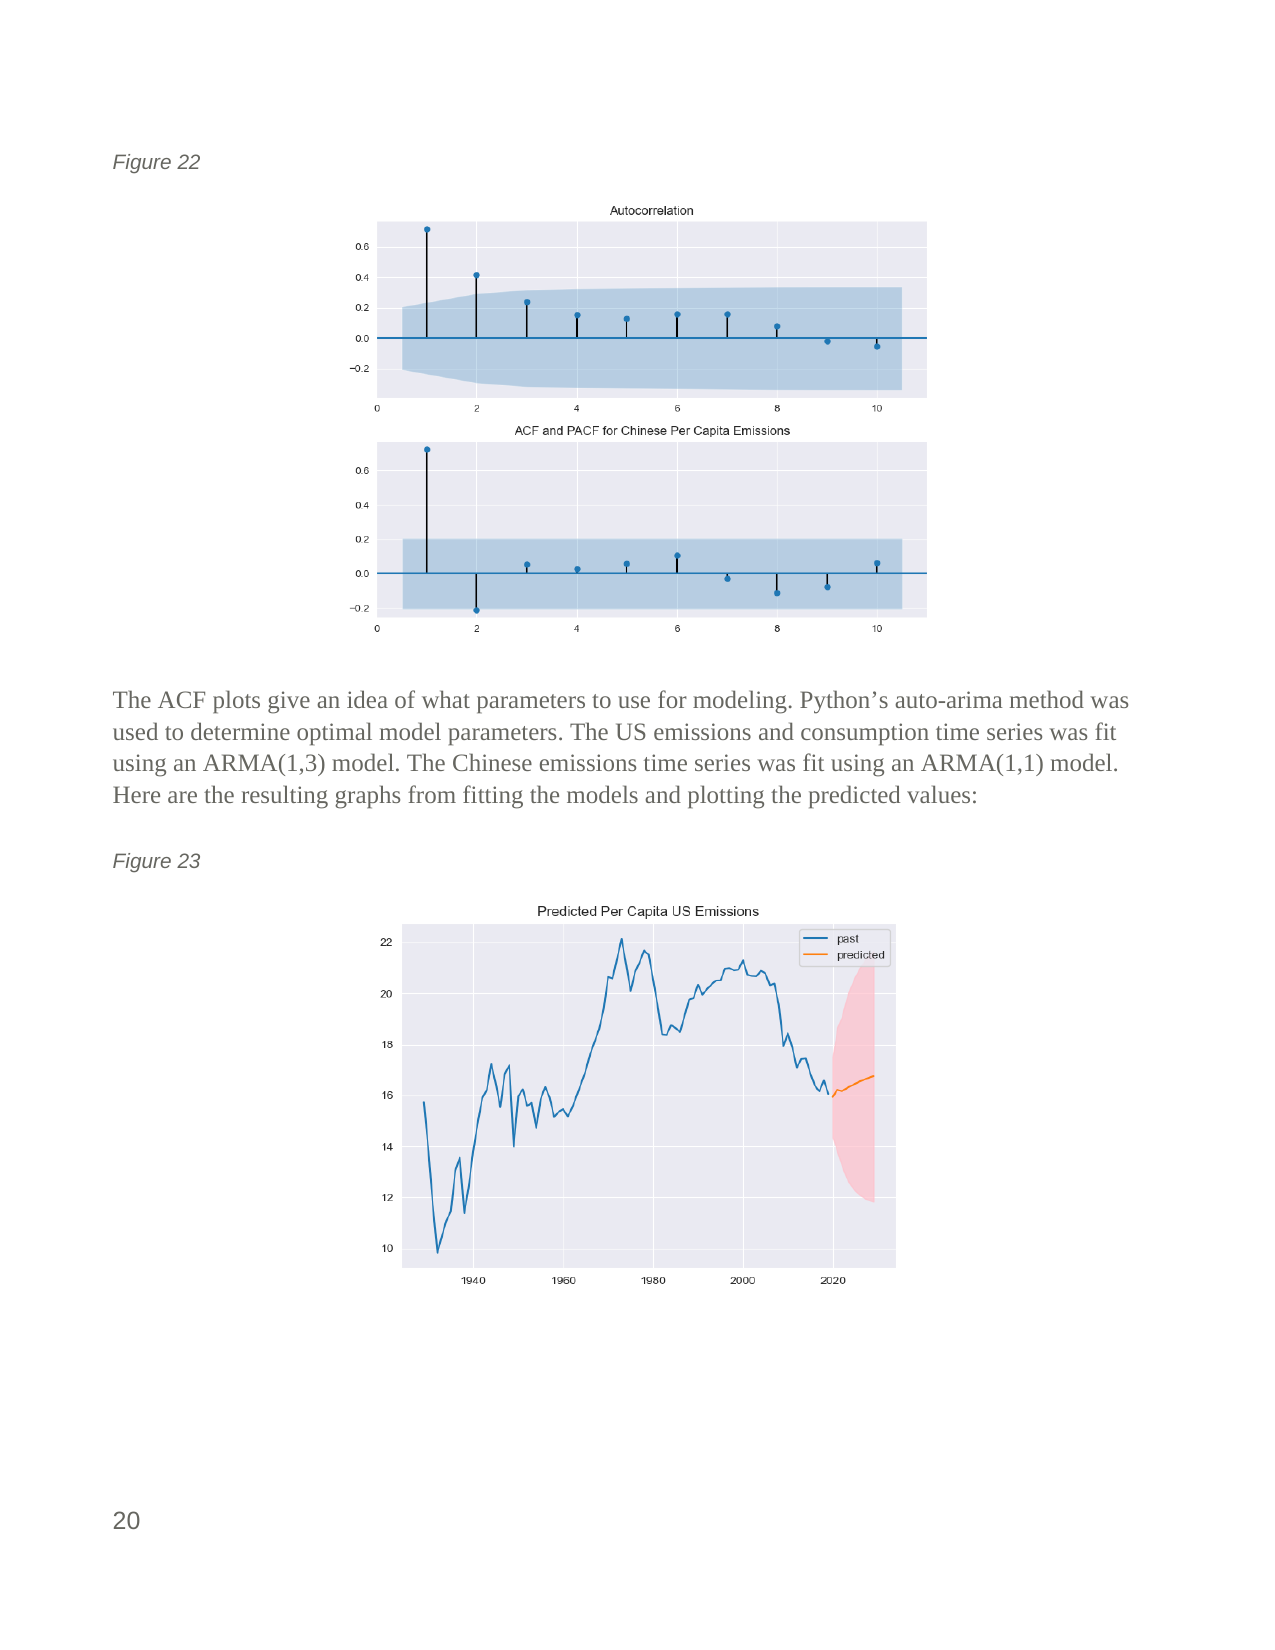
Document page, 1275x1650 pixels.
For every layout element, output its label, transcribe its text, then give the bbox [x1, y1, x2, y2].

text Figure 23 [112, 849, 1162, 873]
text Figure 22 [112, 150, 1162, 174]
picture [337, 194, 938, 645]
text The ACF plots give an idea of what parameters to use for modeling. Python’s auto-arima method was used to determine optimal model parameters. The US emissions and consumption time series was fit using an ARMA(1,3) model. The Chinese emissions time series was fit using an ARMA(1,1) model. Here are the resulting graphs from fitting the models and plotting the predicted values: [112, 685, 1162, 808]
picture [367, 893, 908, 1299]
